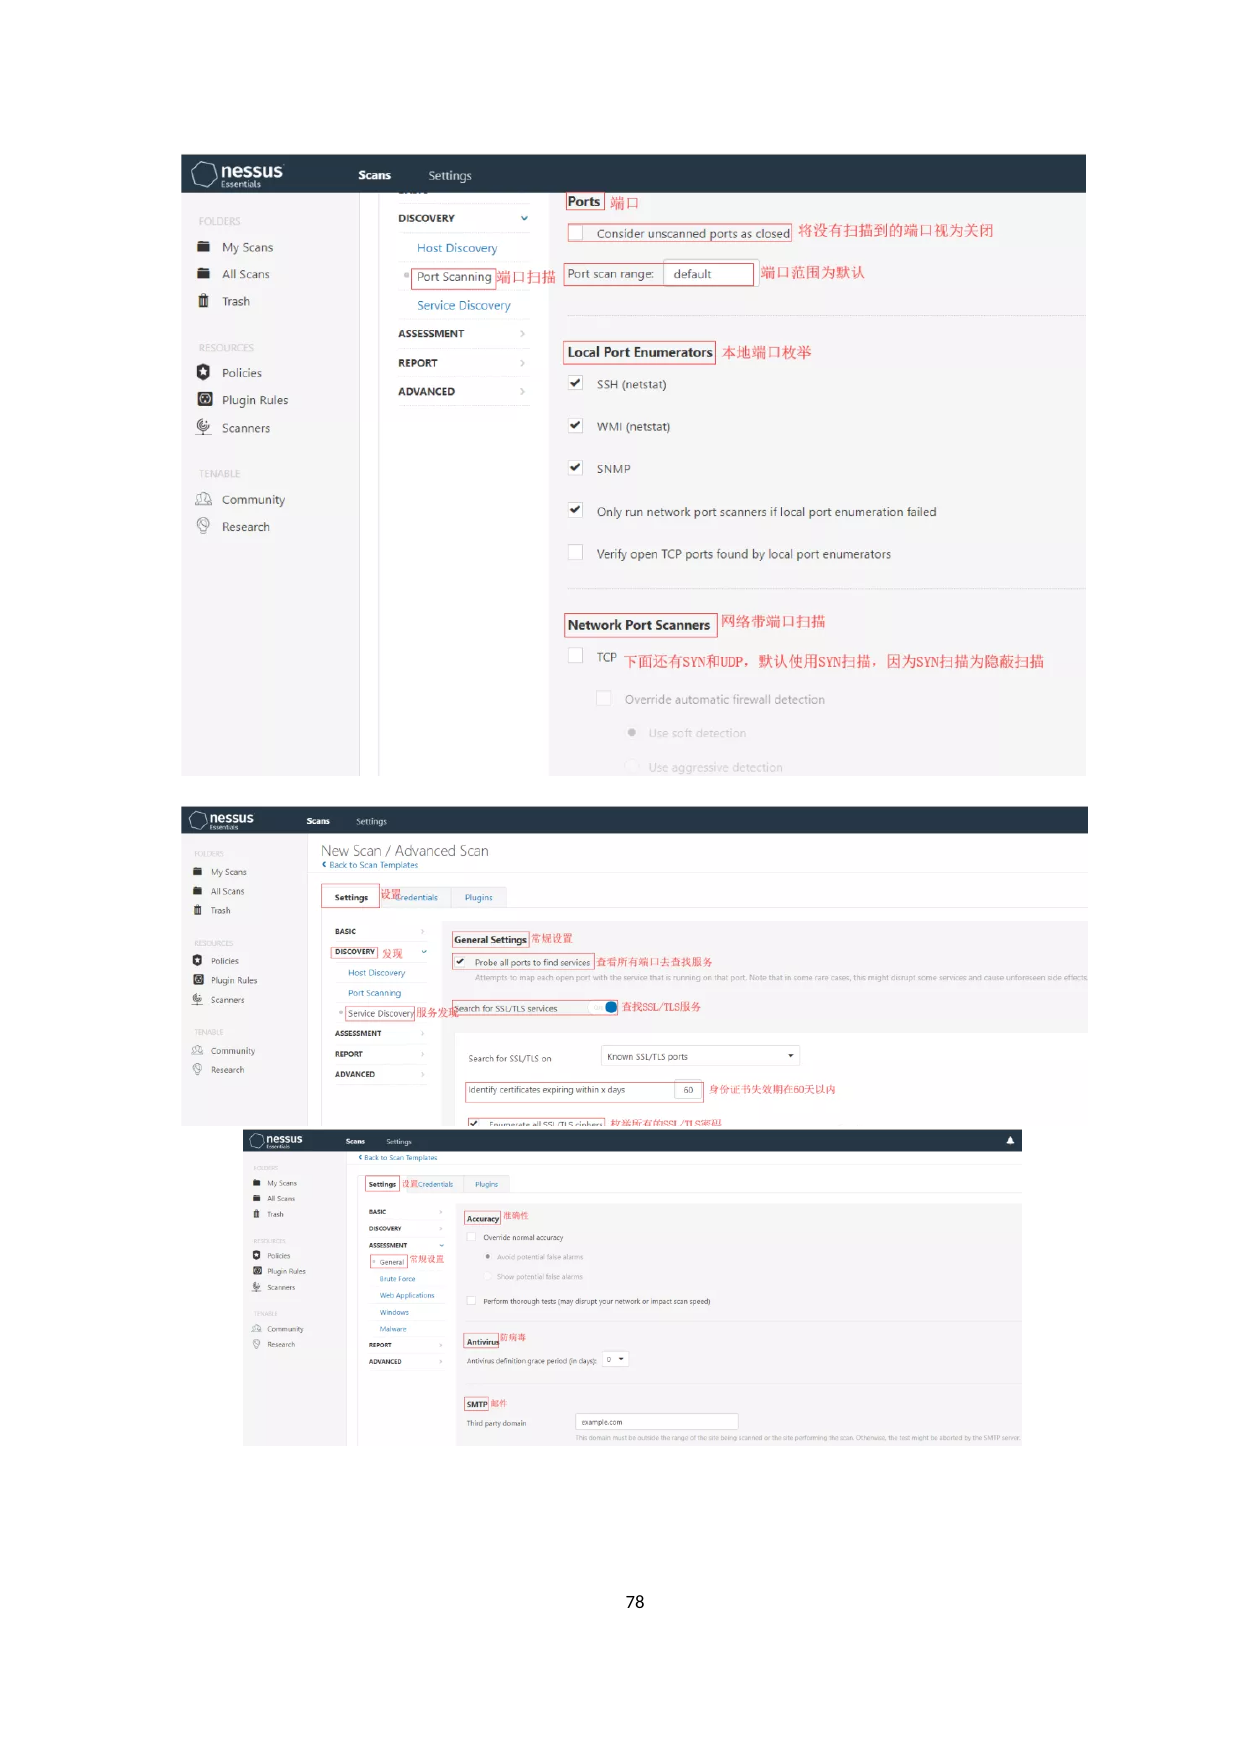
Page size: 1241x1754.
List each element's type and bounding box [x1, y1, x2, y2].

picture [181, 803, 1088, 1126]
picture [243, 1128, 1022, 1446]
picture [181, 153, 1086, 776]
